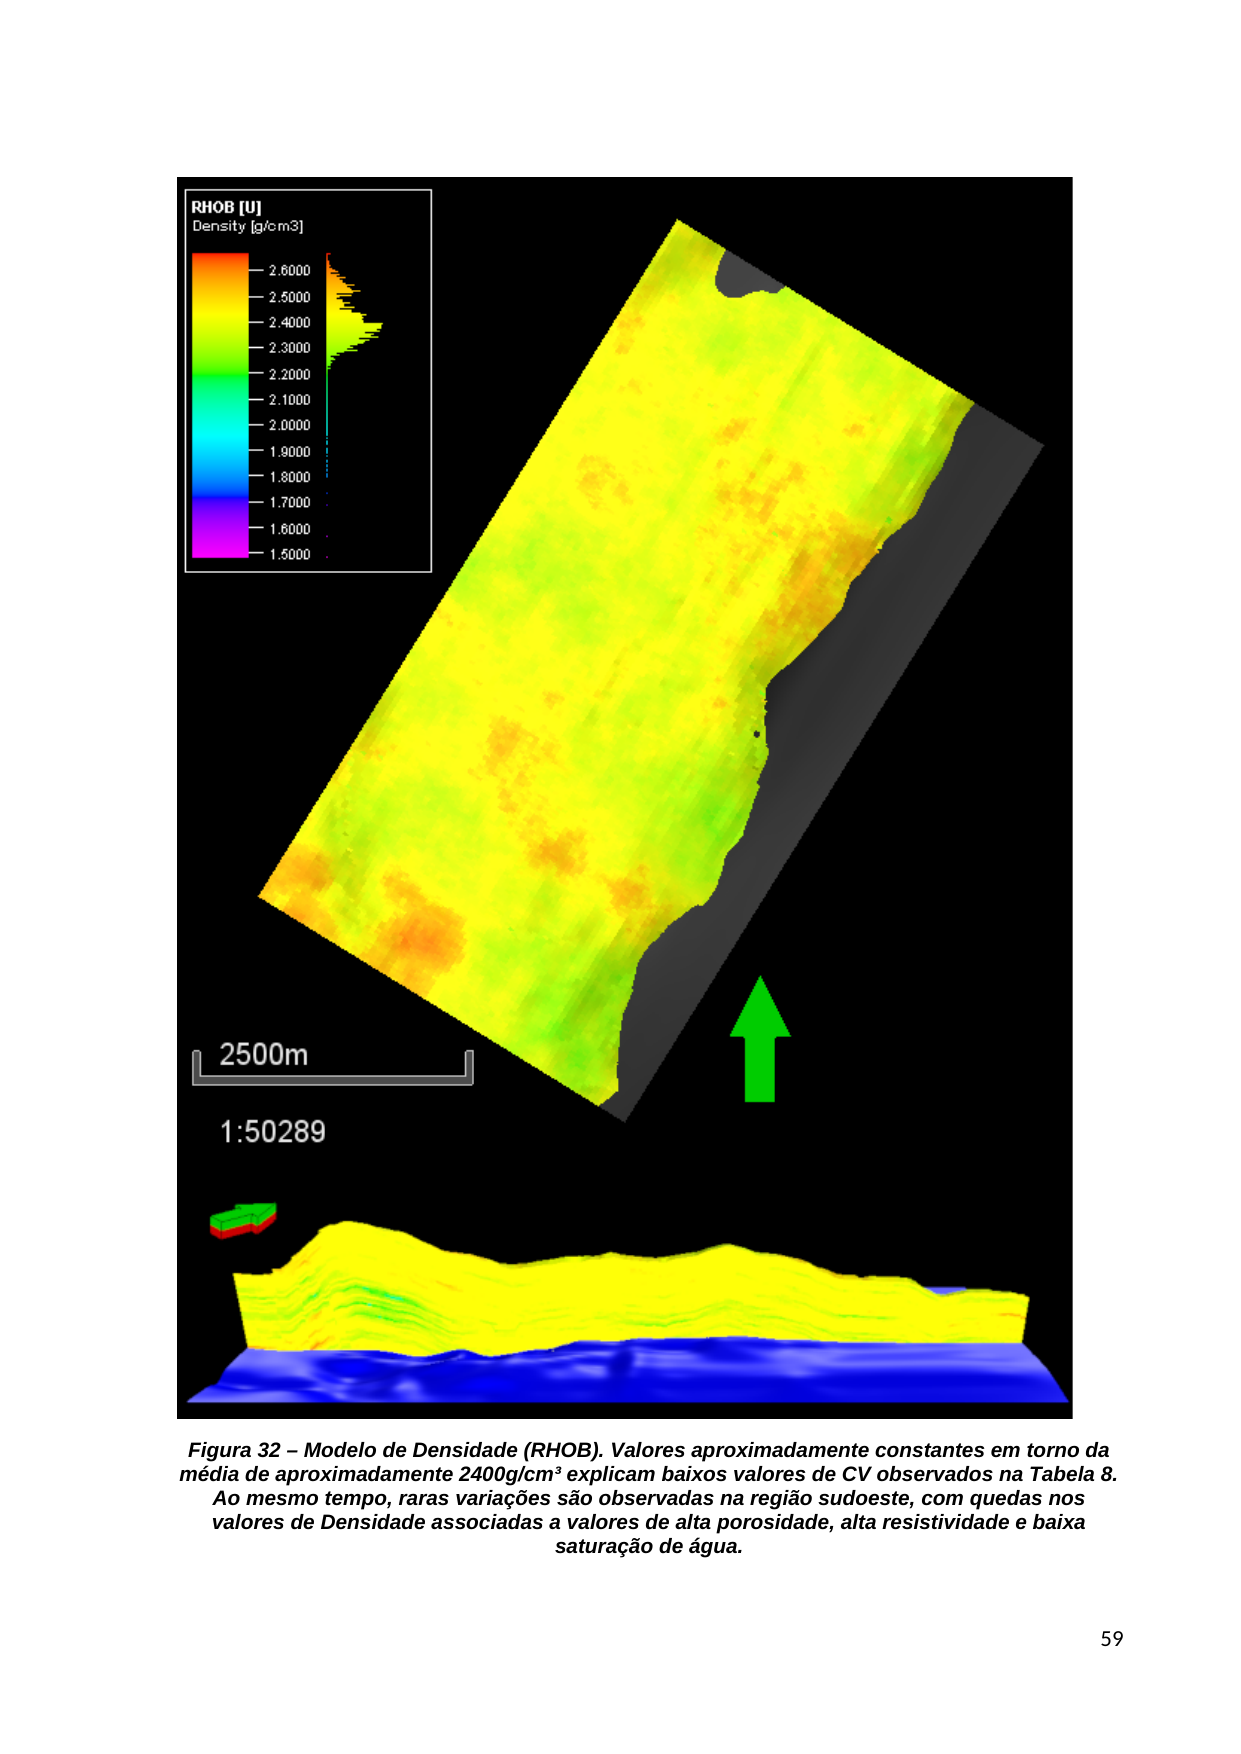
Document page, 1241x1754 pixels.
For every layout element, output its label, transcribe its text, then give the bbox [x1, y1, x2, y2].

text Figura 32 – Modelo de Densidade (RHOB). Valores aproximadamente constantes em torno da média de aproximadamente 2400g/cm³ explicam baixos valores de CV observados na Tabela 8. Ao mesmo tempo, raras variações são observadas na região sudoeste, com quedas nos valores de Densidade associadas a valores de alta porosidade, alta resistividade e baixa saturação de água. [177, 1438, 1123, 1558]
picture [177, 177, 1073, 1419]
